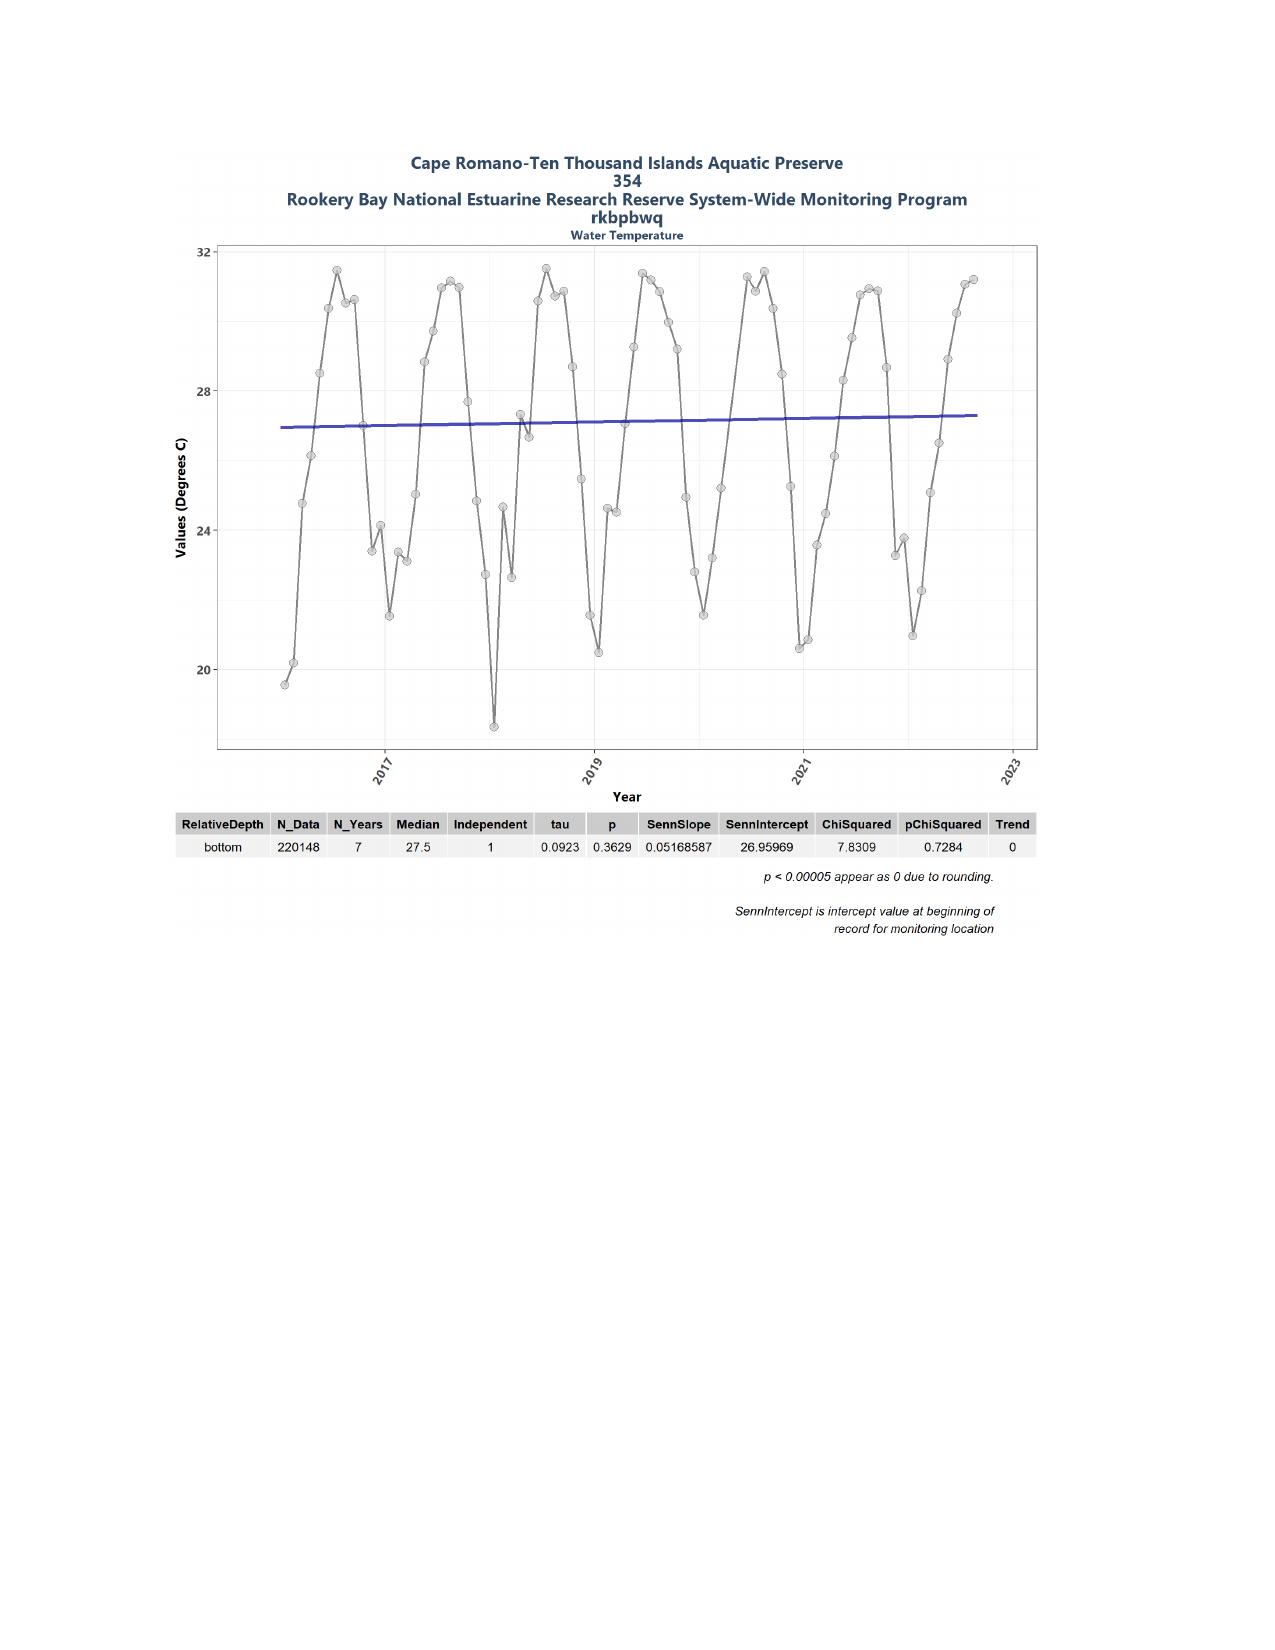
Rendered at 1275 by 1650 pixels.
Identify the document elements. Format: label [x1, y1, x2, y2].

picture [168, 150, 1044, 938]
